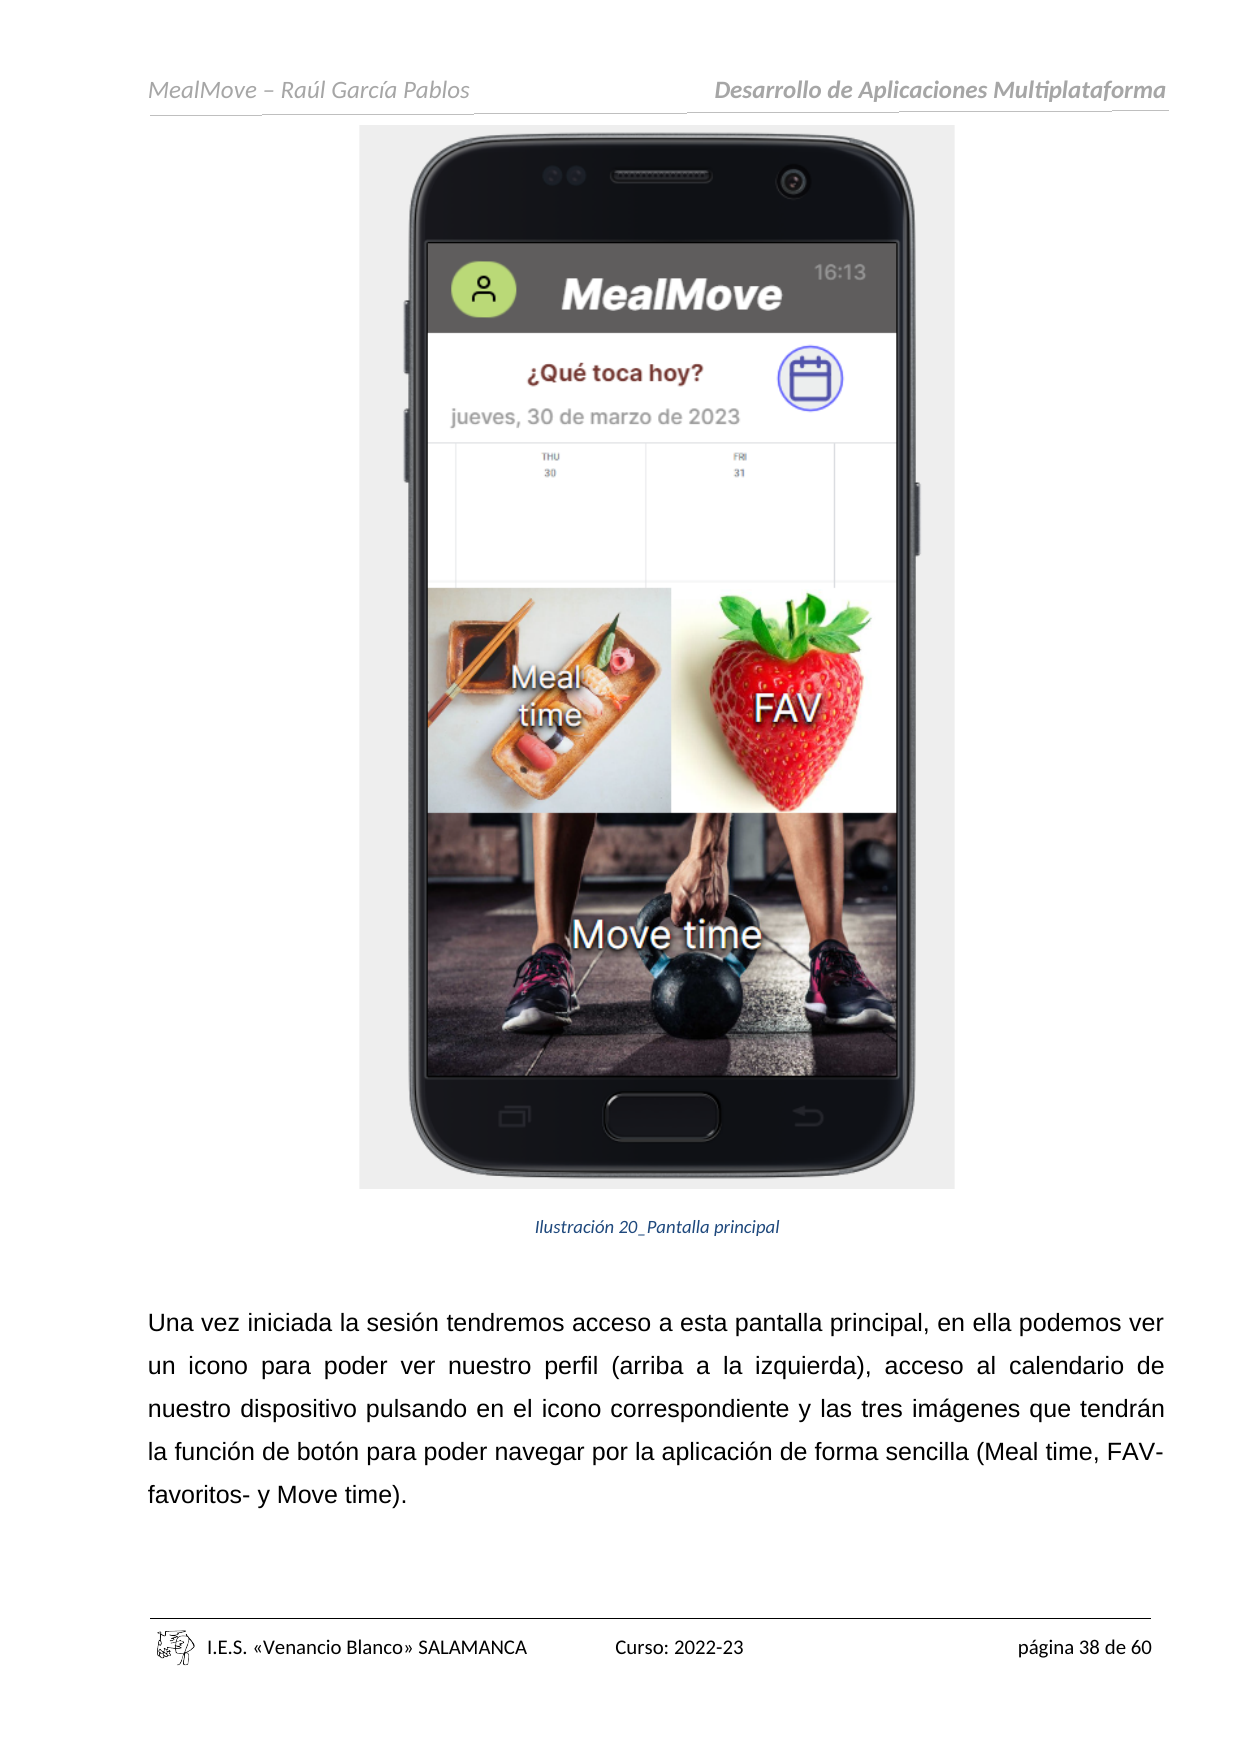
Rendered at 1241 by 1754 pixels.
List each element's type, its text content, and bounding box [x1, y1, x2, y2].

text Una vez iniciada la sesión tendremos acceso a esta pantalla principal, en ella podemos ver un icono para poder ver nuestro perfil (arriba a la izquierda), acceso al calendario de nuestro dispositivo pulsando en el icono correspondiente y las tres imágenes que tendrán la función de botón para poder navegar por la aplicación de forma sencilla (Meal time, FAV-favoritos- y Move time). [148, 1308, 1166, 1509]
picture [153, 1628, 198, 1670]
picture [359, 125, 955, 1189]
